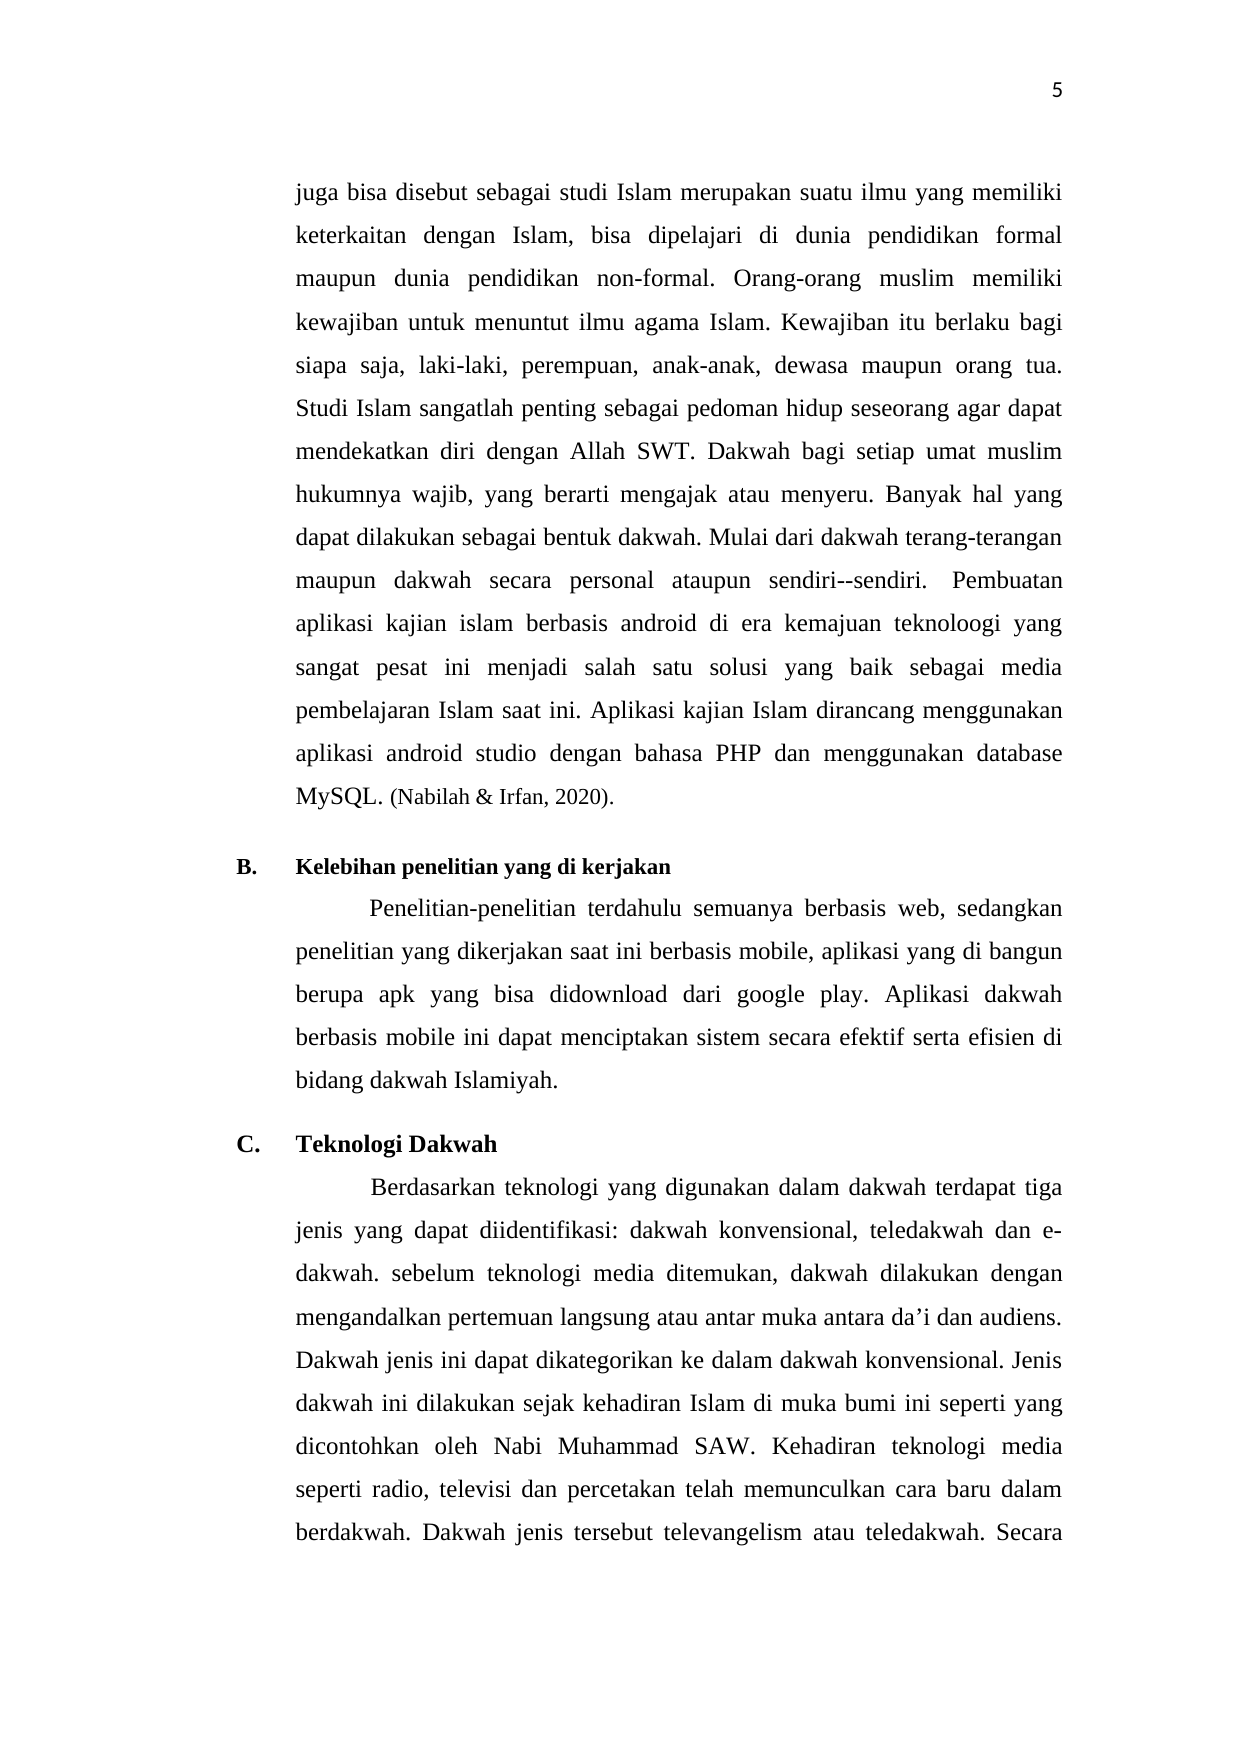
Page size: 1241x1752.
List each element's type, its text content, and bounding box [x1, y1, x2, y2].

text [295, 177, 1063, 810]
list Teknologi Dakwah [236, 1129, 1063, 1158]
list Penelitian-penelitian terdahulu semuanya berbasis web, sedangkan penelitian yang dikerjakan saat ini berbasis mobile, aplikasi yang di bangun berupa apk yang bisa didownload dari google play. Aplikasi dakwah berbasis mobile ini dapat menciptakan sistem secara efektif serta efisien di bidang dakwah Islamiyah. [295, 893, 1063, 1094]
list Kelebihan penelitian yang di kerjakan [236, 853, 1063, 879]
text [295, 1172, 1063, 1546]
